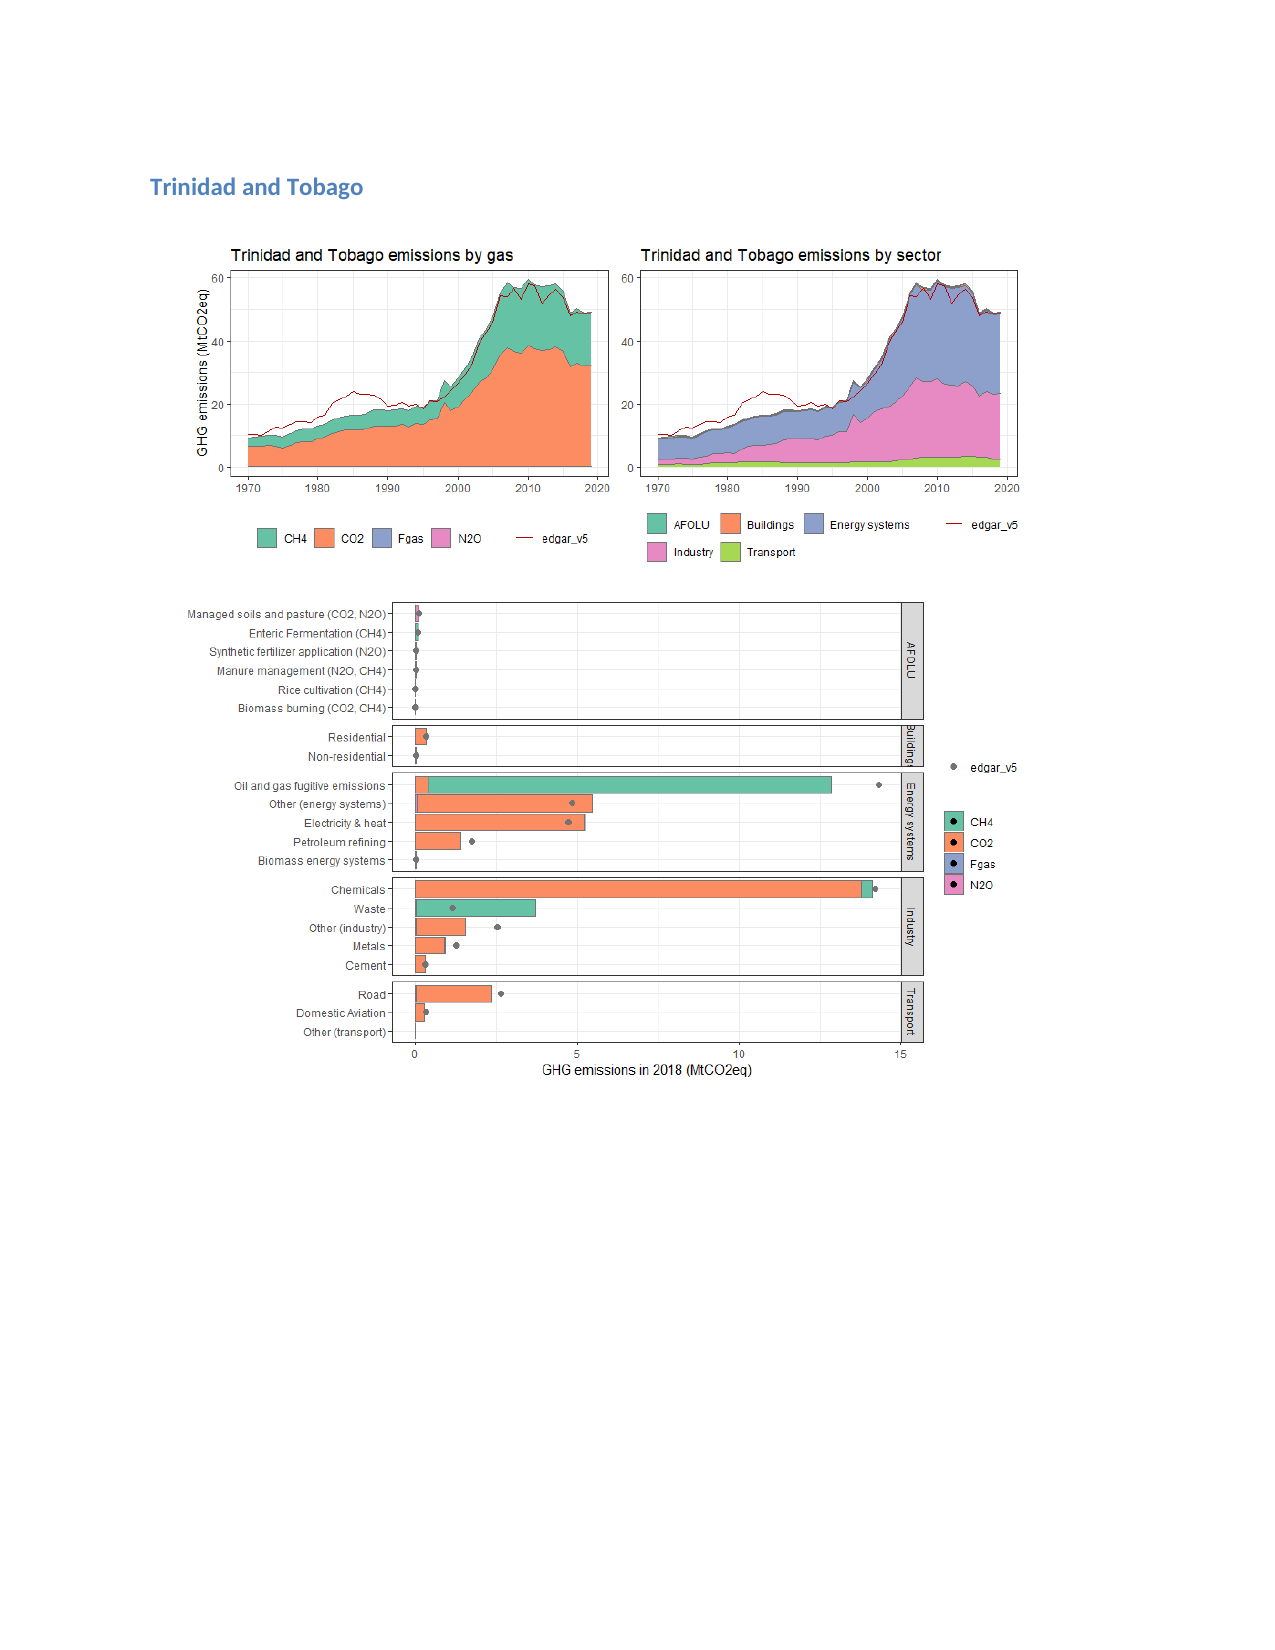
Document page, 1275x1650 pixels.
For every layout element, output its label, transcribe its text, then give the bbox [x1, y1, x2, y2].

subtitle Trinidad and Tobago [150, 171, 1125, 201]
picture [168, 220, 1044, 1096]
